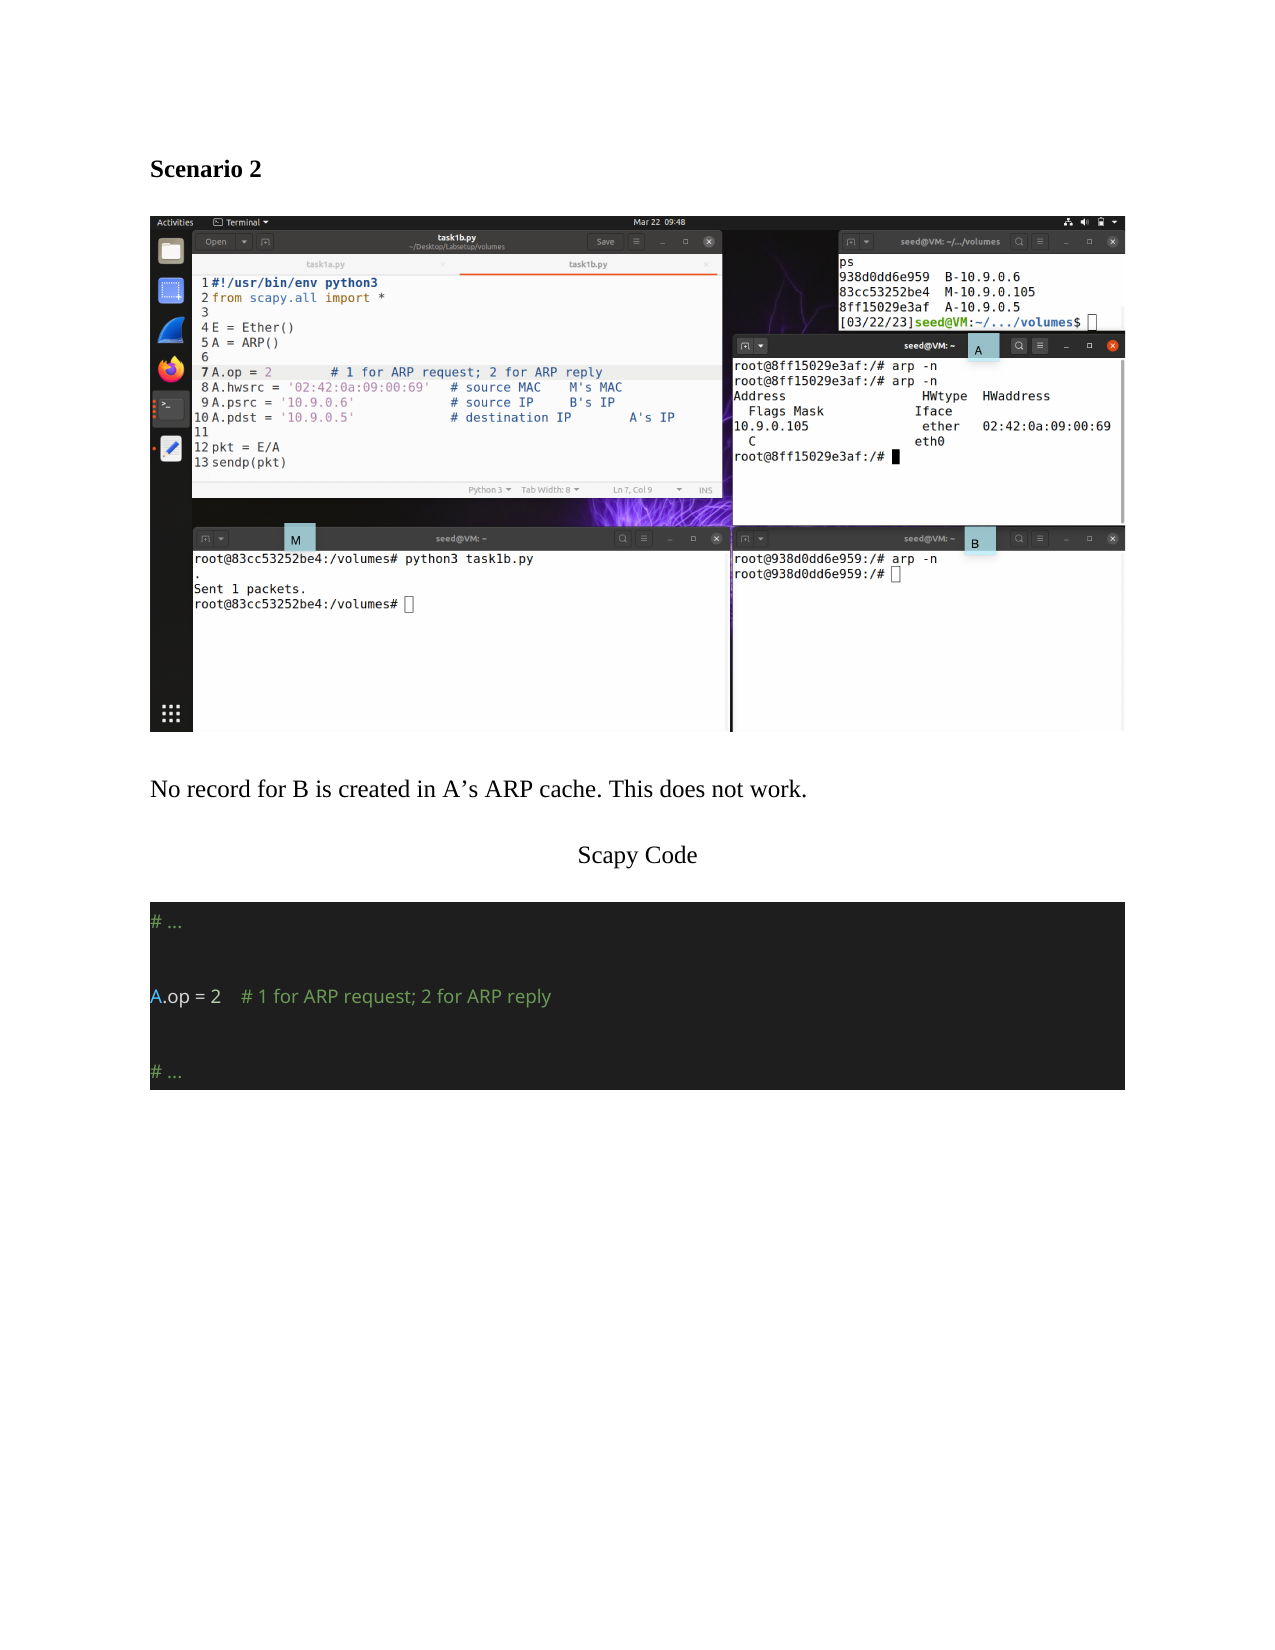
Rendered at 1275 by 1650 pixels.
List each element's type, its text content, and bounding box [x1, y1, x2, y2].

text # ... [150, 902, 1125, 940]
text # ... [150, 1052, 1125, 1090]
text Scapy Code [150, 836, 1125, 874]
picture [150, 216, 1125, 732]
text Scenario 2 [150, 150, 1125, 187]
text A.op = 2 # 1 for ARP request; 2 for ARP reply [150, 977, 1125, 1015]
text No record for B is created in A’s ARP cache. This does not work. [150, 770, 1125, 807]
